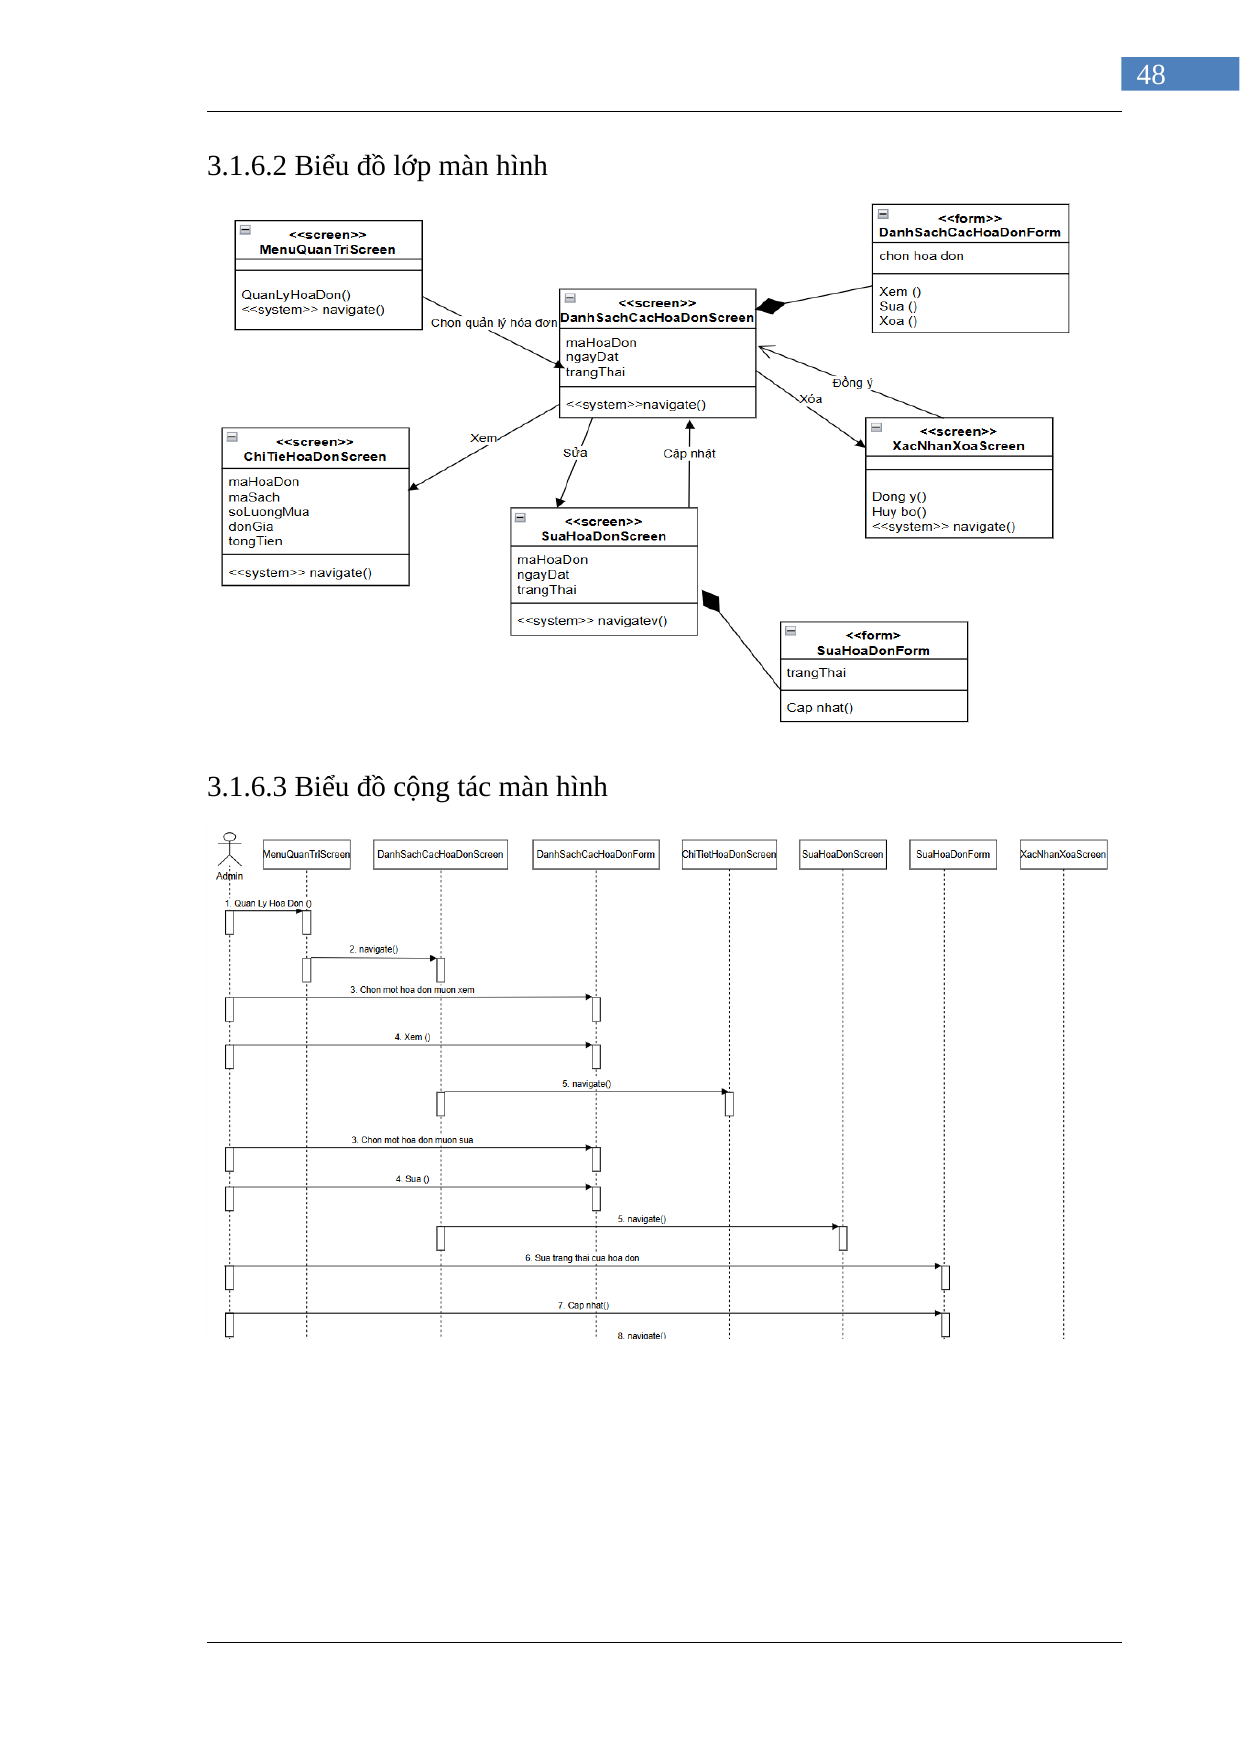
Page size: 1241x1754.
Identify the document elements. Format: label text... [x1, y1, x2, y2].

picture [206, 820, 1123, 1339]
subtitle 3.1.6.2 Biểu đồ lớp màn hình [207, 148, 1122, 181]
subtitle 3.1.6.3 Biểu đồ cộng tác màn hình [207, 769, 1122, 802]
picture [206, 198, 1123, 744]
